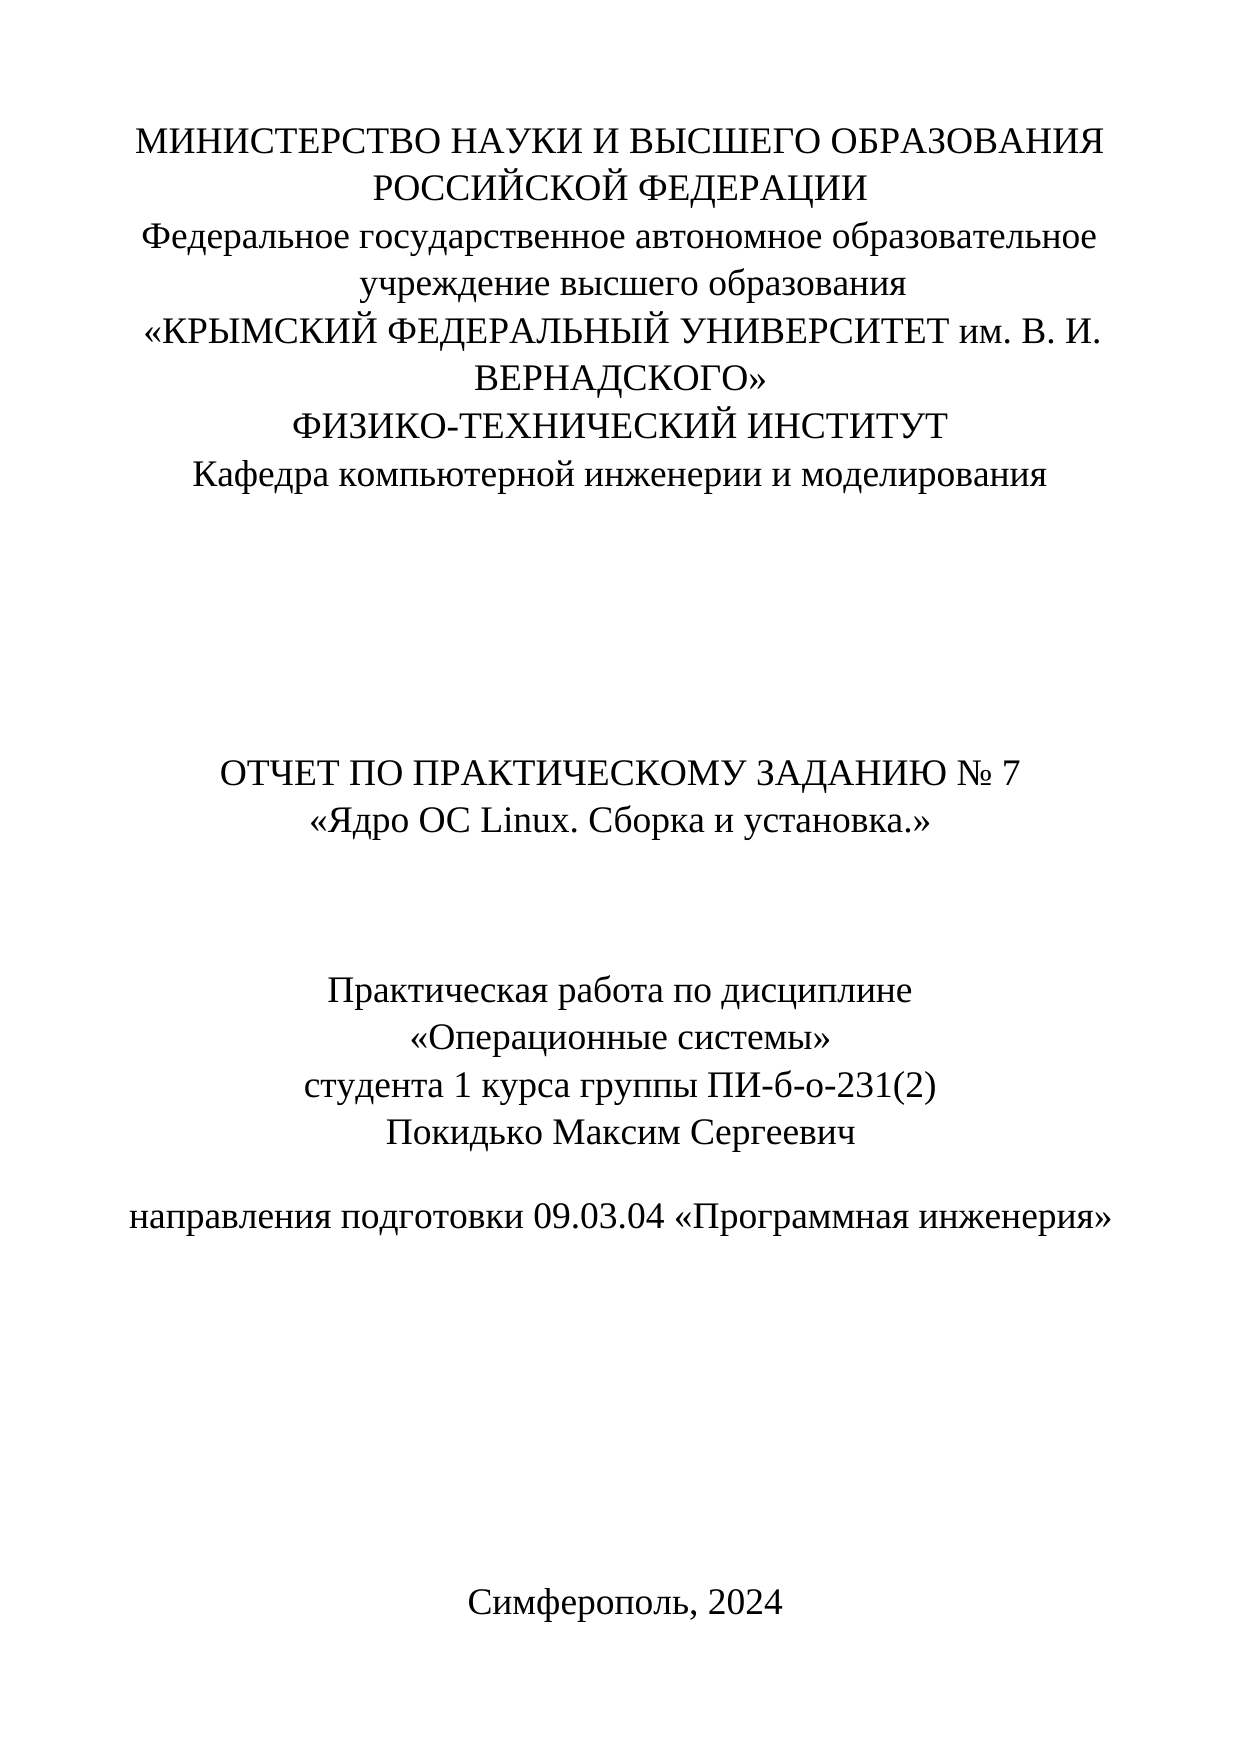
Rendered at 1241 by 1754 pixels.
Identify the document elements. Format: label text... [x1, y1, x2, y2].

text Федеральное государственное автономное образовательное учреждение высшего образования [120, 213, 1119, 304]
text «КРЫМСКИЙ ФЕДЕРАЛЬНЫЙ УНИВЕРСИТЕТ им. В. И. [143, 308, 1121, 351]
text Практическая работа по дисциплине «Операционные системы» [285, 967, 955, 1058]
text Симферополь, 2024 [129, 1579, 1121, 1622]
text направления подготовки 09.03.04 «Программная инженерия» [129, 1194, 1121, 1237]
text МИНИСТЕРСТВО НАУКИ И ВЫСШЕГО ОБРАЗОВАНИЯ РОССИЙСКОЙ ФЕДЕРАЦИИ [120, 118, 1120, 208]
text Кафедра компьютерной инженерии и моделирования [120, 451, 1120, 494]
text ФИЗИКО-ТЕХНИЧЕСКИЙ ИНСТИТУТ [120, 403, 1120, 446]
text студента 1 курса группы ПИ-б-о-231(2) Покидько Максим Сергеевич [245, 1062, 995, 1153]
text ВЕРНАДСКОГО» [120, 356, 1121, 399]
text «Ядро ОС Linux. Сборка и установка.» [120, 798, 1121, 841]
text ОТЧЕТ ПО ПРАКТИЧЕСКОМУ ЗАДАНИЮ № 7 [120, 750, 1121, 793]
